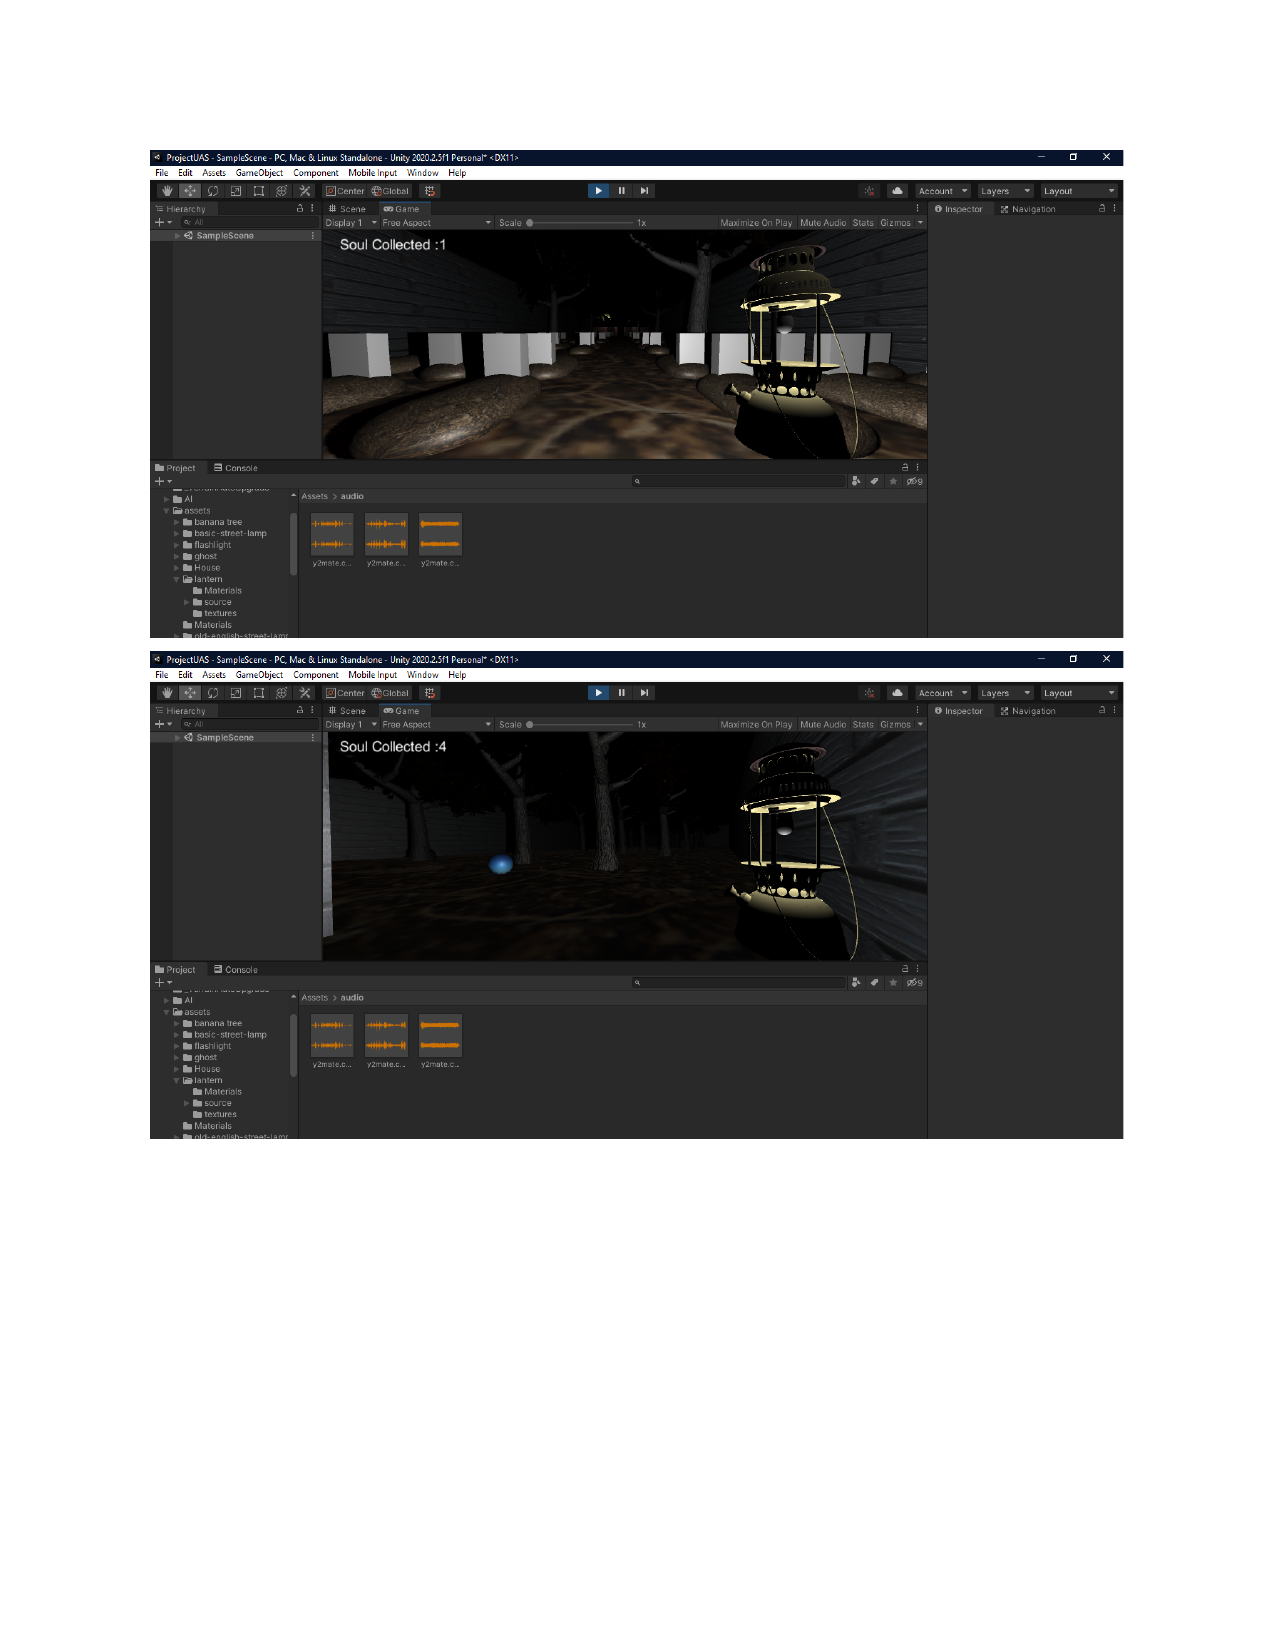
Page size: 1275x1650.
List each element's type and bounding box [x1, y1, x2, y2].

picture [150, 150, 1124, 638]
picture [150, 651, 1124, 1139]
